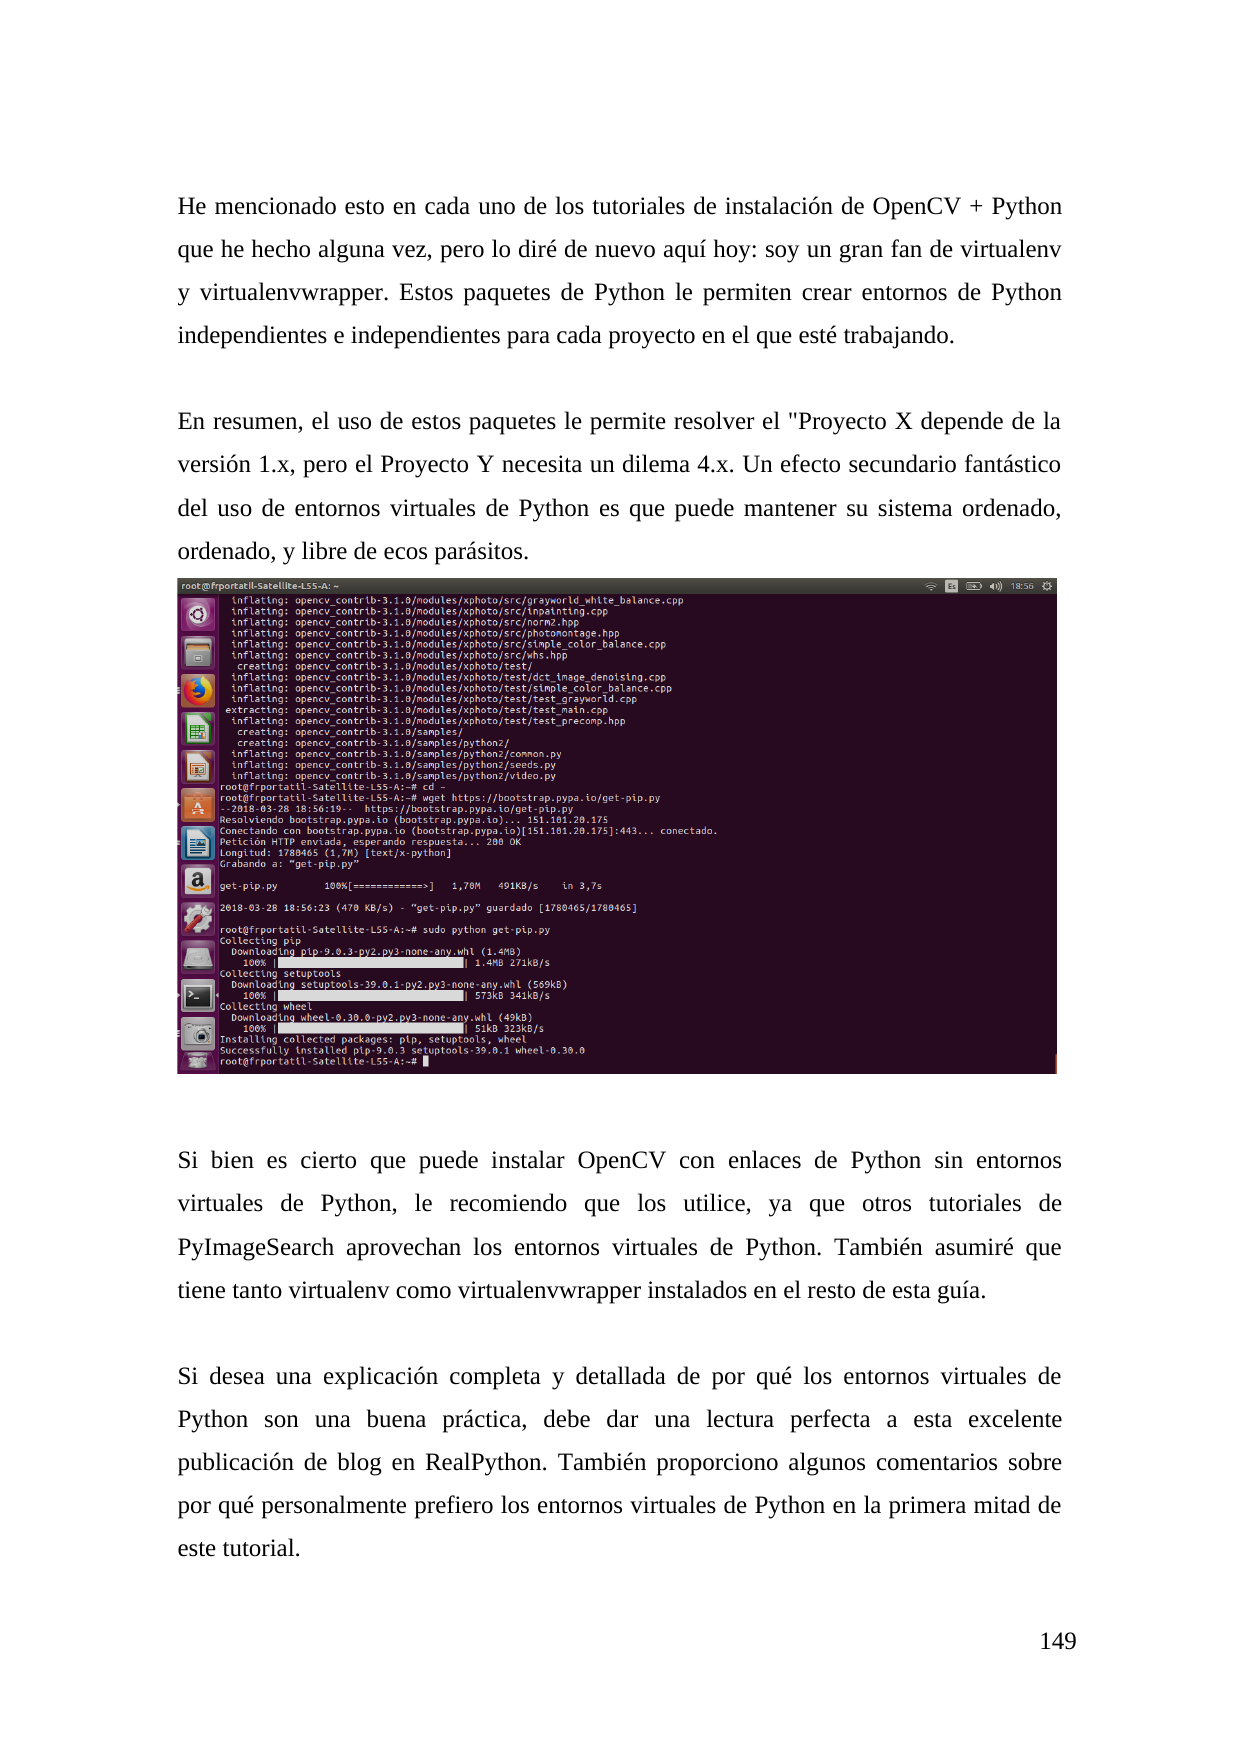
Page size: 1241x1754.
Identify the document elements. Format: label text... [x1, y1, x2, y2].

picture [177, 578, 1057, 1074]
text En resumen, el uso de estos paquetes le permite resolver el "Proyecto X depende de la versión 1.x, pero el Proyecto Y necesita un dilema 4.x. Un efecto secundario fantástico del uso de entornos virtuales de Python es que puede mantener su sistema ordenado, ordenado, y libre de ecos parásitos. [177, 406, 1063, 564]
text He mencionado esto en cada uno de los tutoriales de instalación de OpenCV + Python que he hecho alguna vez, pero lo diré de nuevo aquí hoy: soy un gran fan de virtualenv y virtualenvwrapper. Estos paquetes de Python le permiten crear entornos de Python independientes e independientes para cada proyecto en el que esté trabajando. [177, 191, 1063, 349]
text Si bien es cierto que puede instalar OpenCV con enlaces de Python sin entornos virtuales de Python, le recomiendo que los utilice, ya que otros tutoriales de PyImageSearch aprovechan los entornos virtuales de Python. También asumiré que tiene tanto virtualenv como virtualenvwrapper instalados en el resto de esta guía. [177, 1145, 1063, 1303]
text Si desea una explicación completa y detallada de por qué los entornos virtuales de Python son una buena práctica, debe dar una lectura perfecta a esta excelente publicación de blog en RealPython. También proporciono algunos comentarios sobre por qué personalmente prefiero los entornos virtuales de Python en la primera mitad de este tutorial. [177, 1361, 1063, 1562]
